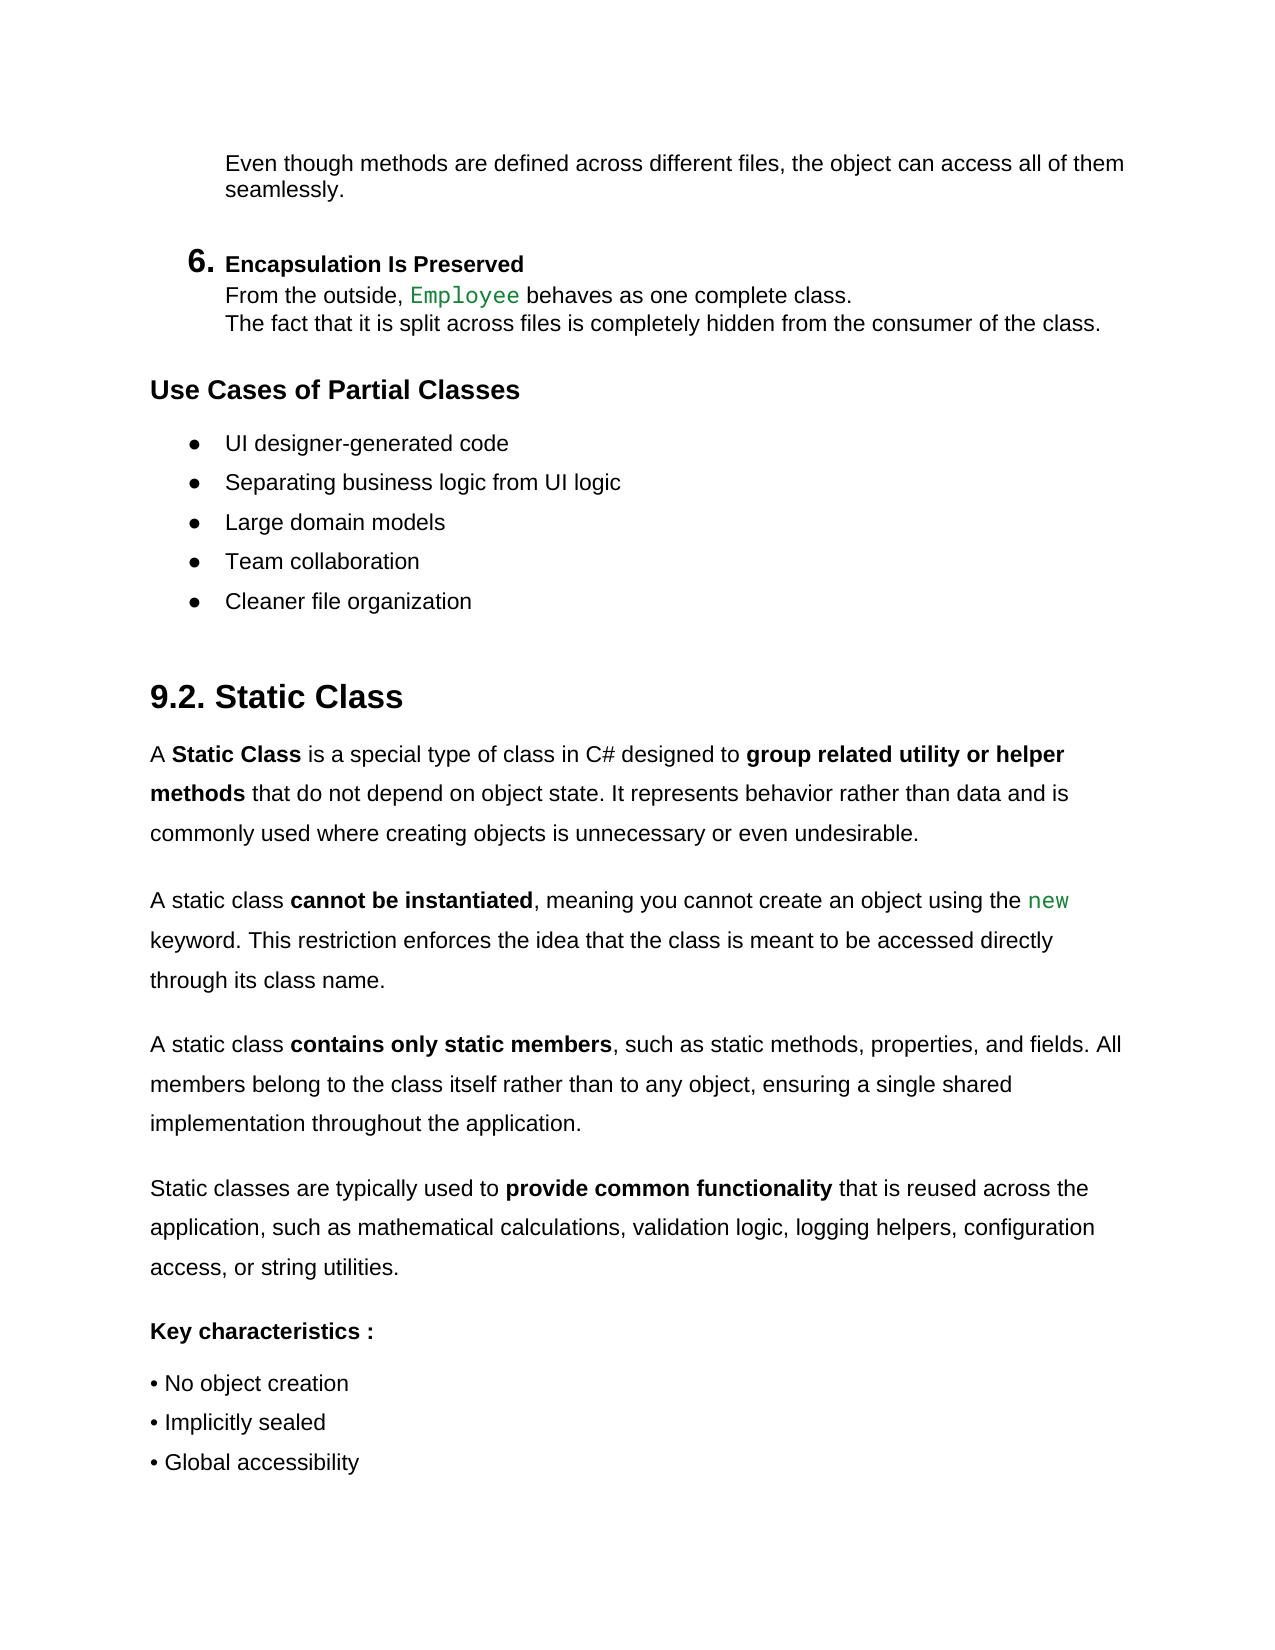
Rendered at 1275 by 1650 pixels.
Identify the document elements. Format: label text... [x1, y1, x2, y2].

subtitle Encapsulation Is Preserved From the outside, Employee behaves as one complete class. The fact that it is split across files is completely hidden from the consumer of the class. [187, 241, 1125, 336]
text A static class cannot be instantiated, meaning you cannot create an object using the new keyword. This restriction enforces the idea that the class is meant to be accessed directly through its class name. [150, 884, 1125, 993]
subtitle Use Cases of Partial Classes [150, 374, 1125, 405]
list UI designer-generated code [187, 430, 1125, 456]
text Static classes are typically used to provide common functionality that is reused across the application, such as mathematical calculations, validation logic, logging helpers, configuration access, or string utilities. [150, 1175, 1125, 1280]
list Large domain models [187, 509, 1125, 535]
list Team collaboration [187, 548, 1125, 575]
subtitle 9.2. Static Class [150, 677, 1125, 716]
text Key characteristics : [150, 1318, 1125, 1345]
text A static class contains only static members, such as static methods, properties, and fields. All members belong to the class itself rather than to any object, ensuring a single shared implementation throughout the application. [150, 1031, 1125, 1137]
list Cleaner file organization [187, 588, 1125, 614]
text A Static Class is a special type of class in C# designed to group related utility or helper methods that do not depend on object state. It represents behavior rather than data and is commonly used where creating objects is unnecessary or even undesirable. [150, 741, 1125, 846]
list Separating business logic from UI logic [187, 469, 1125, 496]
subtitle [187, 150, 1125, 241]
text • No object creation • Implicitly sealed • Global accessibility [150, 1370, 1125, 1475]
